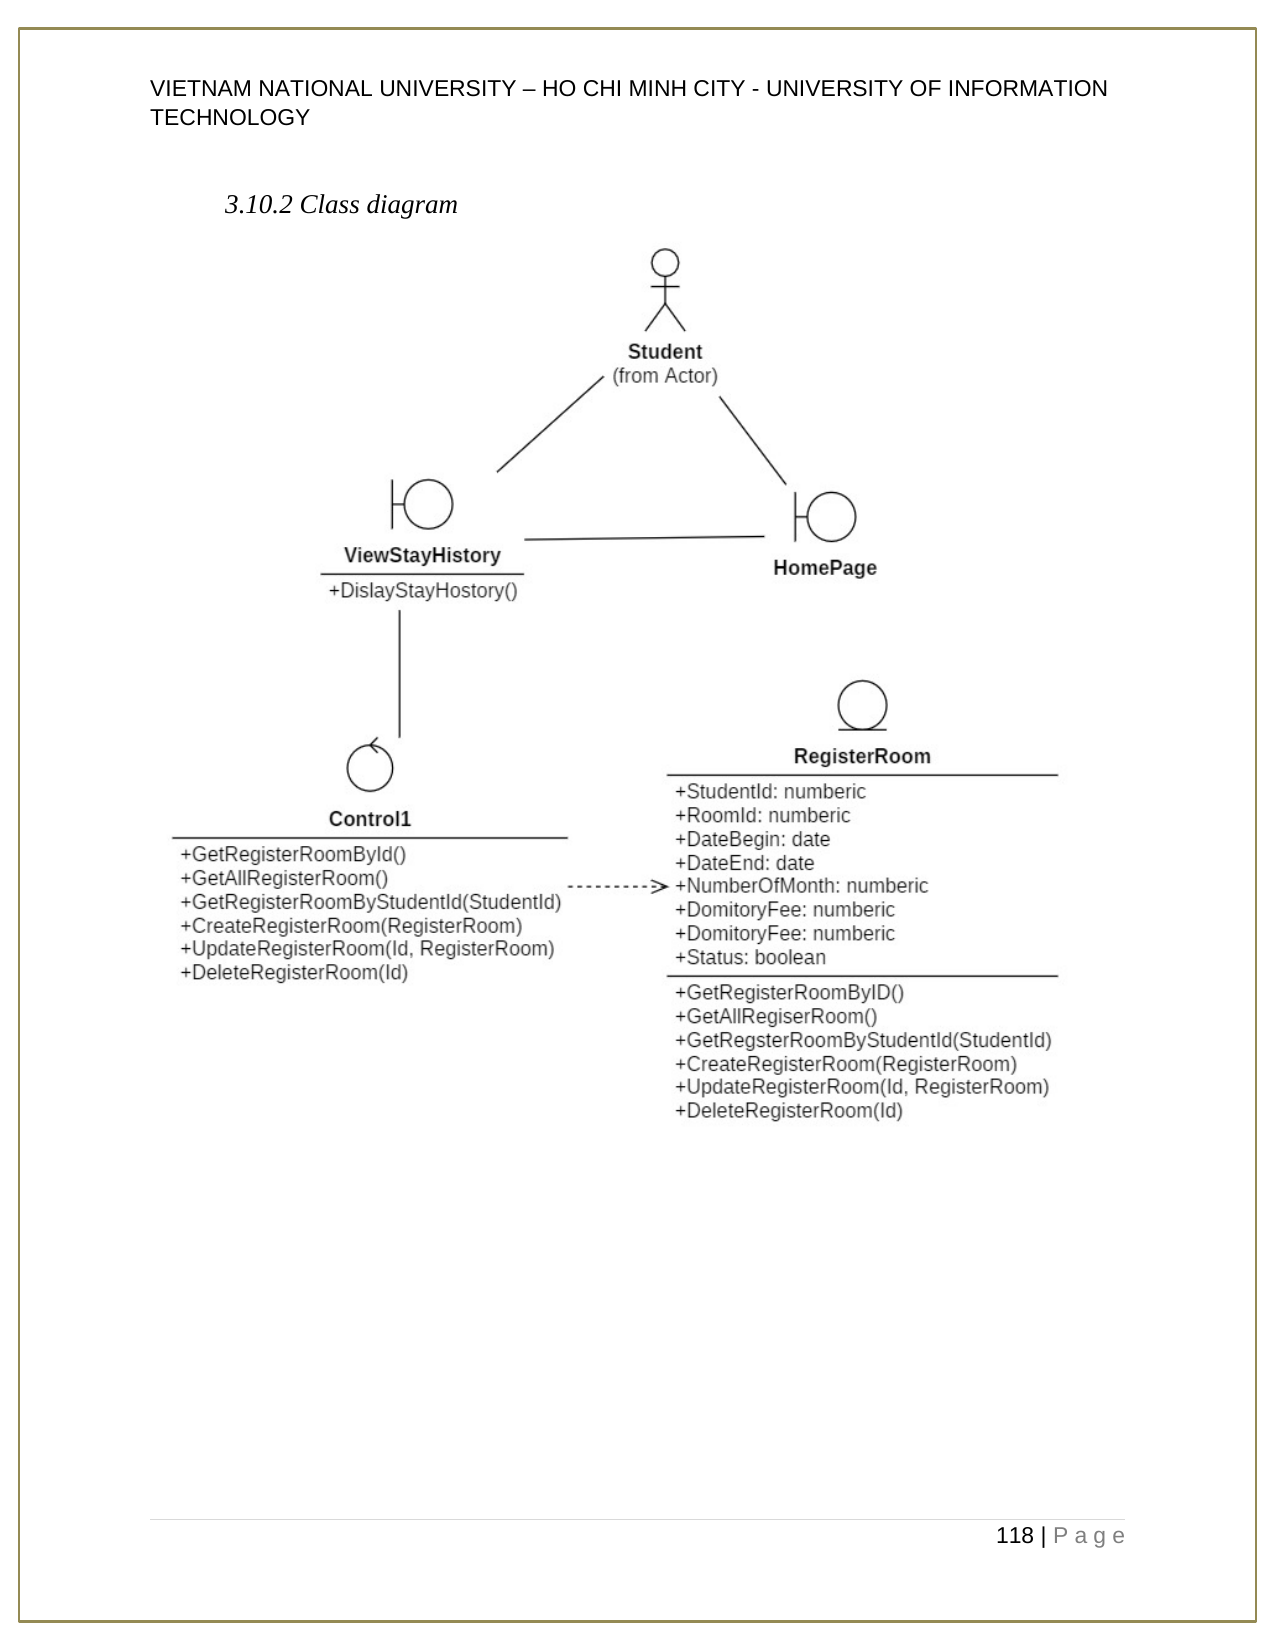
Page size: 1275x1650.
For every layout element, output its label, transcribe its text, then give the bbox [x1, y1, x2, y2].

subtitle 3.10.2 Class diagram [150, 188, 1125, 219]
picture [157, 232, 1118, 1193]
